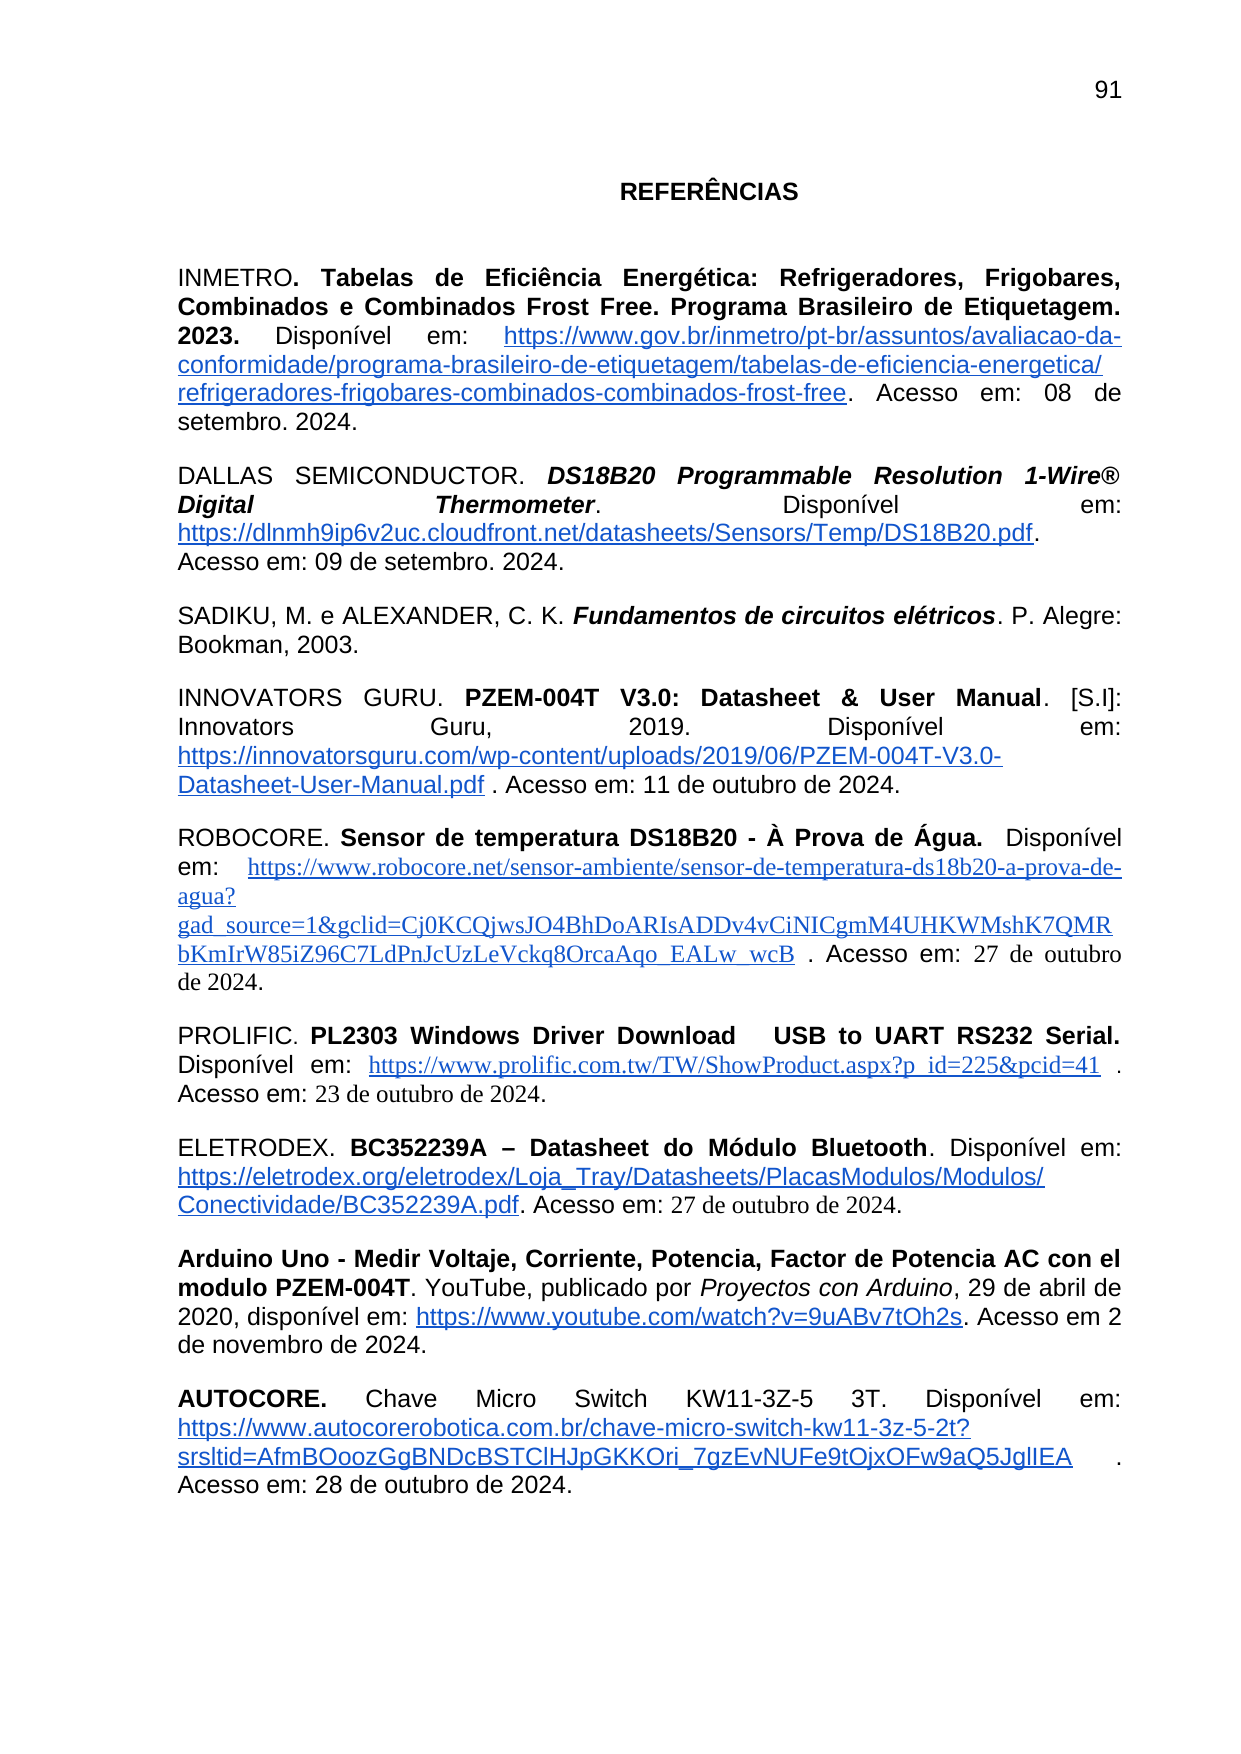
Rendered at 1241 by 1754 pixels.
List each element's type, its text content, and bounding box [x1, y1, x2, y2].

text PROLIFIC. PL2303 Windows Driver Download USB to UART RS232 Serial. Disponível em: https://www.prolific.com.tw/TW/ShowProduct.aspx?p_id=225&pcid=41 . Acesso em: 23 de outubro de 2024. [177, 1021, 1122, 1108]
text DALLAS SEMICONDUCTOR. DS18B20 Programmable Resolution 1-Wire® Digital Thermometer. Disponível em: https://dlnmh9ip6v2uc.cloudfront.net/datasheets/Sensors/Temp/DS18B20.pdf. Acesso em: 09 de setembro. 2024. [177, 461, 1122, 576]
text ELETRODEX. BC352239A – Datasheet do Módulo Bluetooth. Disponível em: https://eletrodex.org/eletrodex/Loja_Tray/Datasheets/PlacasModulos/Modulos/Conectividade/BC352239A.pdf. Acesso em: 27 de outubro de 2024. [177, 1133, 1122, 1219]
text INNOVATORS GURU. PZEM-004T V3.0: Datasheet & User Manual. [S.I]: Innovators Guru, 2019. Disponível em: https://innovatorsguru.com/wp-content/uploads/2019/06/PZEM-004T-V3.0-Datasheet-User-Manual.pdf . Acesso em: 11 de outubro de 2024. [177, 683, 1122, 798]
subtitle REFERÊNCIAS [222, 177, 1122, 206]
text Arduino Uno - Medir Voltaje, Corriente, Potencia, Factor de Potencia AC con el modulo PZEM-004T. YouTube, publicado por Proyectos con Arduino, 29 de abril de 2020, disponível em: https://www.youtube.com/watch?v=9uABv7tOh2s. Acesso em 2 de novembro de 2024. [177, 1244, 1122, 1359]
text SADIKU, M. e ALEXANDER, C. K. Fundamentos de circuitos elétricos. P. Alegre: Bookman, 2003. [177, 601, 1122, 658]
text INMETRO. Tabelas de Eficiência Energética: Refrigeradores, Frigobares, Combinados e Combinados Frost Free. Programa Brasileiro de Etiquetagem. 2023. Disponível em: https://www.gov.br/inmetro/pt-br/assuntos/avaliacao-da-conformidade/programa-brasileiro-de-etiquetagem/tabelas-de-eficiencia-energetica/refrigeradores-frigobares-combinados-combinados-frost-free. Acesso em: 08 de setembro. 2024. [177, 263, 1122, 436]
text ROBOCORE. Sensor de temperatura DS18B20 - À Prova de Água. Disponível em: https://www.robocore.net/sensor-ambiente/sensor-de-temperatura-ds18b20-a-prova-de-agua?gad_source=1&gclid=Cj0KCQjwsJO4BhDoARIsADDv4vCiNICgmM4UHKWMshK7QMRbKmIrW85iZ96C7LdPnJcUzLeVckq8OrcaAqo_EALw_wcB . Acesso em: 27 de outubro de 2024. [177, 823, 1122, 996]
text AUTOCORE. Chave Micro Switch KW11-3Z-5 3T. Disponível em: https://www.autocorerobotica.com.br/chave-micro-switch-kw11-3z-5-2t?srsltid=AfmBOoozGgBNDcBSTClHJpGKKOri_7gzEvNUFe9tOjxOFw9aQ5JglIEA . Acesso em: 28 de outubro de 2024. [177, 1384, 1122, 1499]
